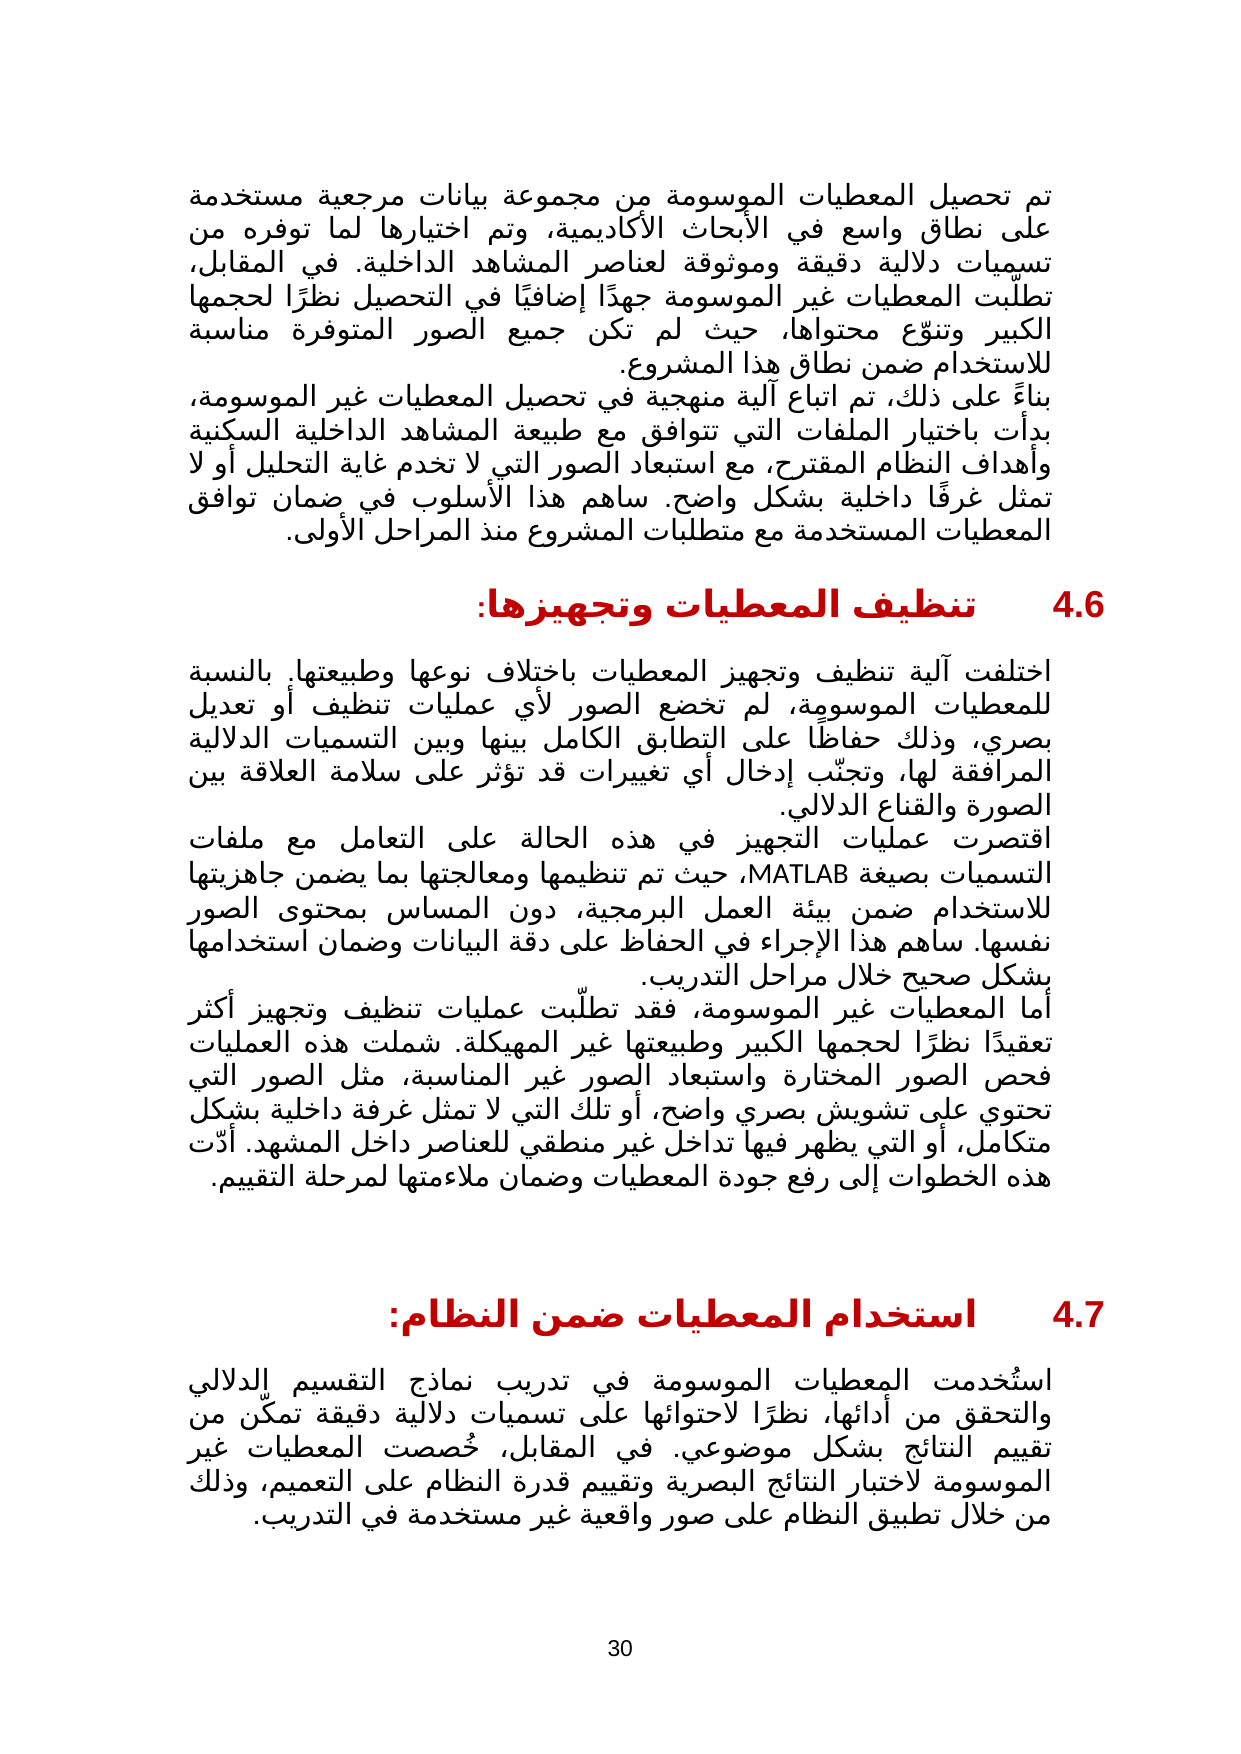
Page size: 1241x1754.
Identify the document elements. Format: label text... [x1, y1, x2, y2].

subtitle استخدام المعطيات ضمن النظام: [187, 1292, 1053, 1335]
text اختلفت آلية تنظيف وتجهيز المعطيات باختلاف نوعها وطبيعتها. بالنسبة للمعطيات الموسومة، لم تخضع الصور لأي عمليات تنظيف أو تعديل بصري، وذلك حفاظًا على التطابق الكامل بينها وبين التسميات الدلالية المرافقة لها، وتجنّب إدخال أي تغييرات قد تؤثر على سلامة العلاقة بين الصورة والقناع الدلالي. [187, 654, 1053, 821]
text أما المعطيات غير الموسومة، فقد تطلّبت عمليات تنظيف وتجهيز أكثر تعقيدًا نظرًا لحجمها الكبير وطبيعتها غير المهيكلة. شملت هذه العمليات فحص الصور المختارة واستبعاد الصور غير المناسبة، مثل الصور التي تحتوي على تشويش بصري واضح، أو تلك التي لا تمثل غرفة داخلية بشكل متكامل، أو التي يظهر فيها تداخل غير منطقي للعناصر داخل المشهد. أدّت هذه الخطوات إلى رفع جودة المعطيات وضمان ملاءمتها لمرحلة التقييم. [187, 991, 1053, 1192]
text استُخدمت المعطيات الموسومة في تدريب نماذج التقسيم الدلالي والتحقق من أدائها، نظرًا لاحتوائها على تسميات دلالية دقيقة تمكّن من تقييم النتائج بشكل موضوعي. في المقابل، خُصصت المعطيات غير الموسومة لاختبار النتائج البصرية وتقييم قدرة النظام على التعميم، وذلك من خلال تطبيق النظام على صور واقعية غير مستخدمة في التدريب. [187, 1363, 1053, 1531]
text اقتصرت عمليات التجهيز في هذه الحالة على التعامل مع ملفات التسميات بصيغة MATLAB، حيث تم تنظيمها ومعالجتها بما يضمن جاهزيتها للاستخدام ضمن بيئة العمل البرمجية، دون المساس بمحتوى الصور نفسها. ساهم هذا الإجراء في الحفاظ على دقة البيانات وضمان استخدامها بشكل صحيح خلال مراحل التدريب. [187, 821, 1053, 991]
subtitle تنظيف المعطيات وتجهيزها: [187, 583, 1053, 626]
text بناءً على ذلك، تم اتباع آلية منهجية في تحصيل المعطيات غير الموسومة، بدأت باختيار الملفات التي تتوافق مع طبيعة المشاهد الداخلية السكنية وأهداف النظام المقترح، مع استبعاد الصور التي لا تخدم غاية التحليل أو لا تمثل غرفًا داخلية بشكل واضح. ساهم هذا الأسلوب في ضمان توافق المعطيات المستخدمة مع متطلبات المشروع منذ المراحل الأولى. [187, 379, 1053, 547]
text تم تحصيل المعطيات الموسومة من مجموعة بيانات مرجعية مستخدمة على نطاق واسع في الأبحاث الأكاديمية، وتم اختيارها لما توفره من تسميات دلالية دقيقة وموثوقة لعناصر المشاهد الداخلية. في المقابل، تطلّبت المعطيات غير الموسومة جهدًا إضافيًا في التحصيل نظرًا لحجمها الكبير وتنوّع محتواها، حيث لم تكن جميع الصور المتوفرة مناسبة للاستخدام ضمن نطاق هذا المشروع. [187, 178, 1053, 379]
